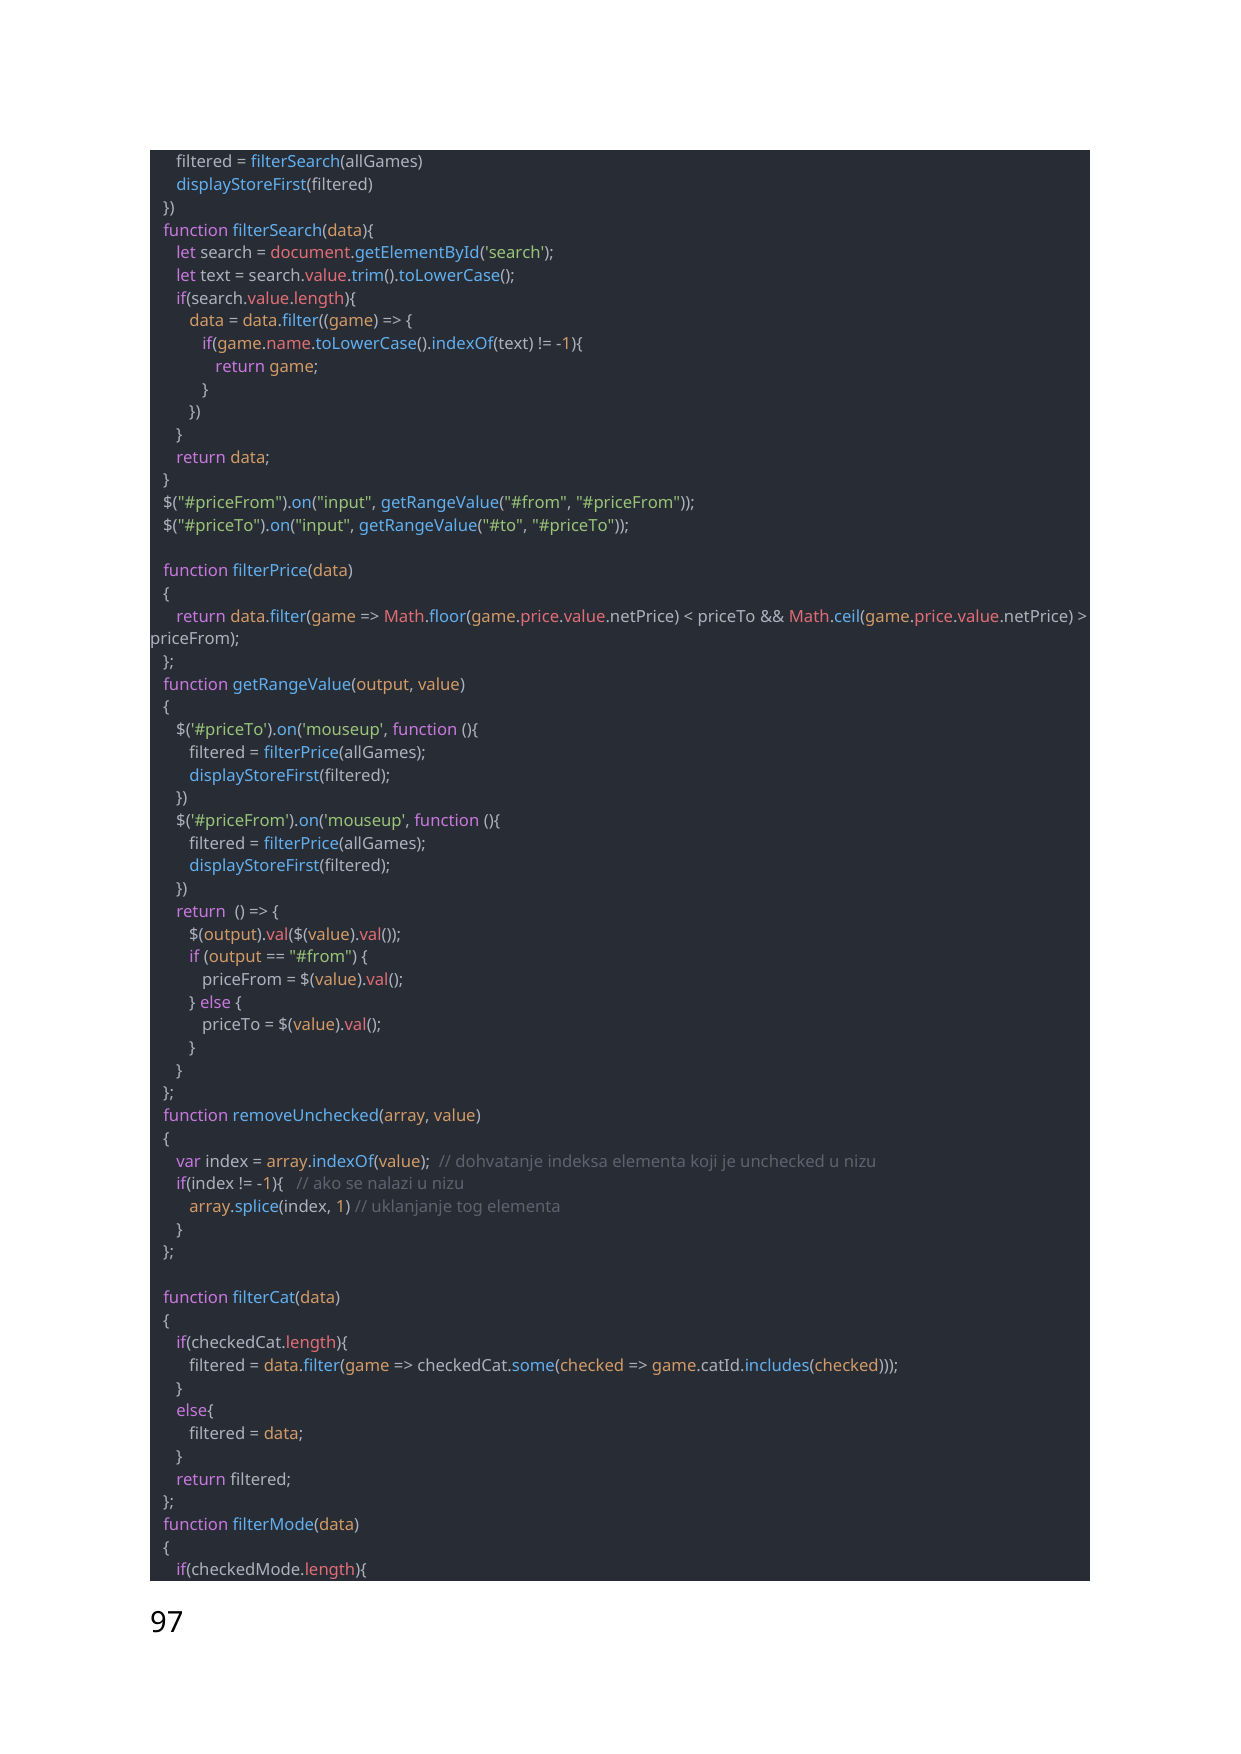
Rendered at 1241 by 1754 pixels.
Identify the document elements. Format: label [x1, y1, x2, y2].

text [150, 150, 1090, 1581]
